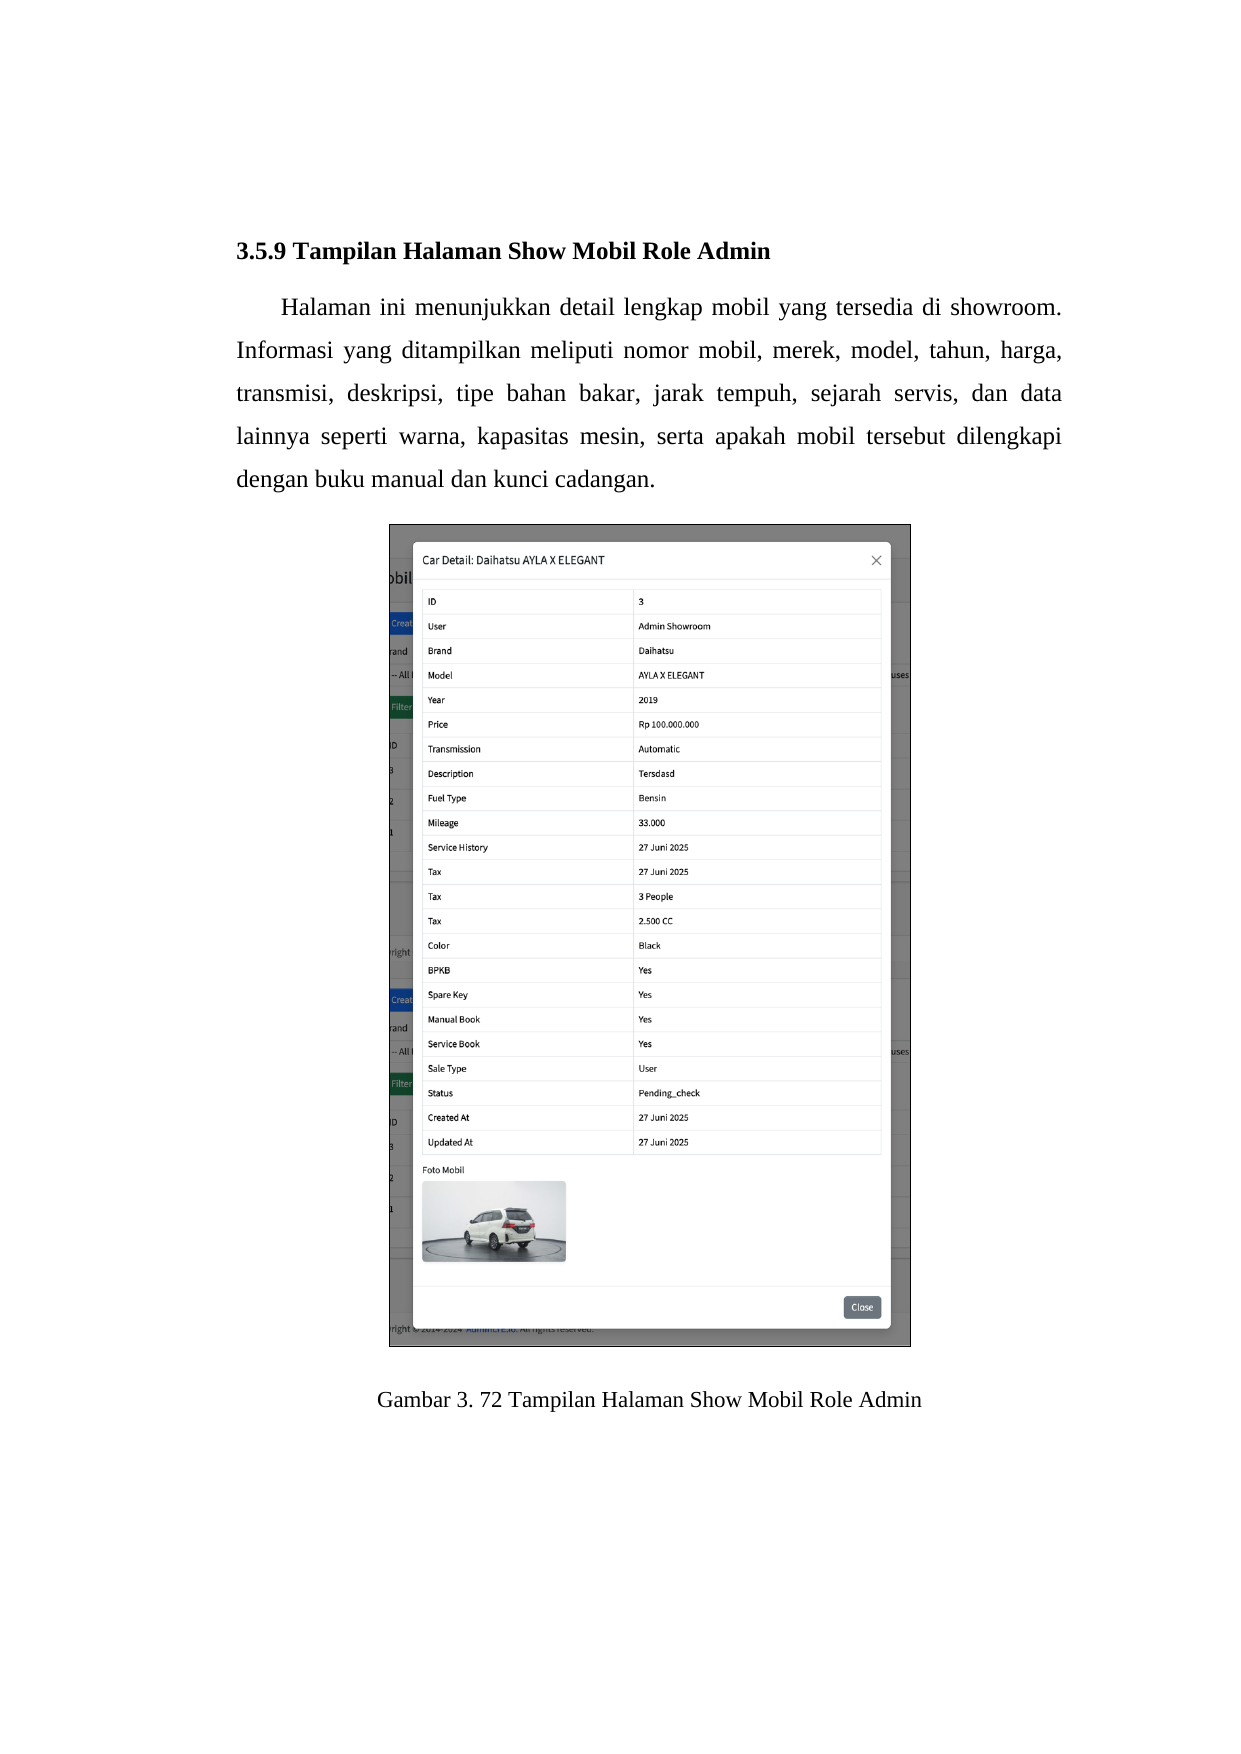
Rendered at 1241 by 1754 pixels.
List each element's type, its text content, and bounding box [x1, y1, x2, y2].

picture [390, 525, 910, 1346]
text Halaman ini menunjukkan detail lengkap mobil yang tersedia di showroom. Informasi yang ditampilkan meliputi nomor mobil, merek, model, tahun, harga, transmisi, deskripsi, tipe bahan bakar, jarak tempuh, sejarah servis, dan data lainnya seperti warna, kapasitas mesin, serta apakah mobil tersebut dilengkapi dengan buku manual dan kunci cadangan. [236, 292, 1063, 493]
subtitle 3.5.9 Tampilan Halaman Show Mobil Role Admin [236, 236, 1063, 265]
text Gambar 3. 72 Tampilan Halaman Show Mobil Role Admin [236, 1386, 1063, 1412]
